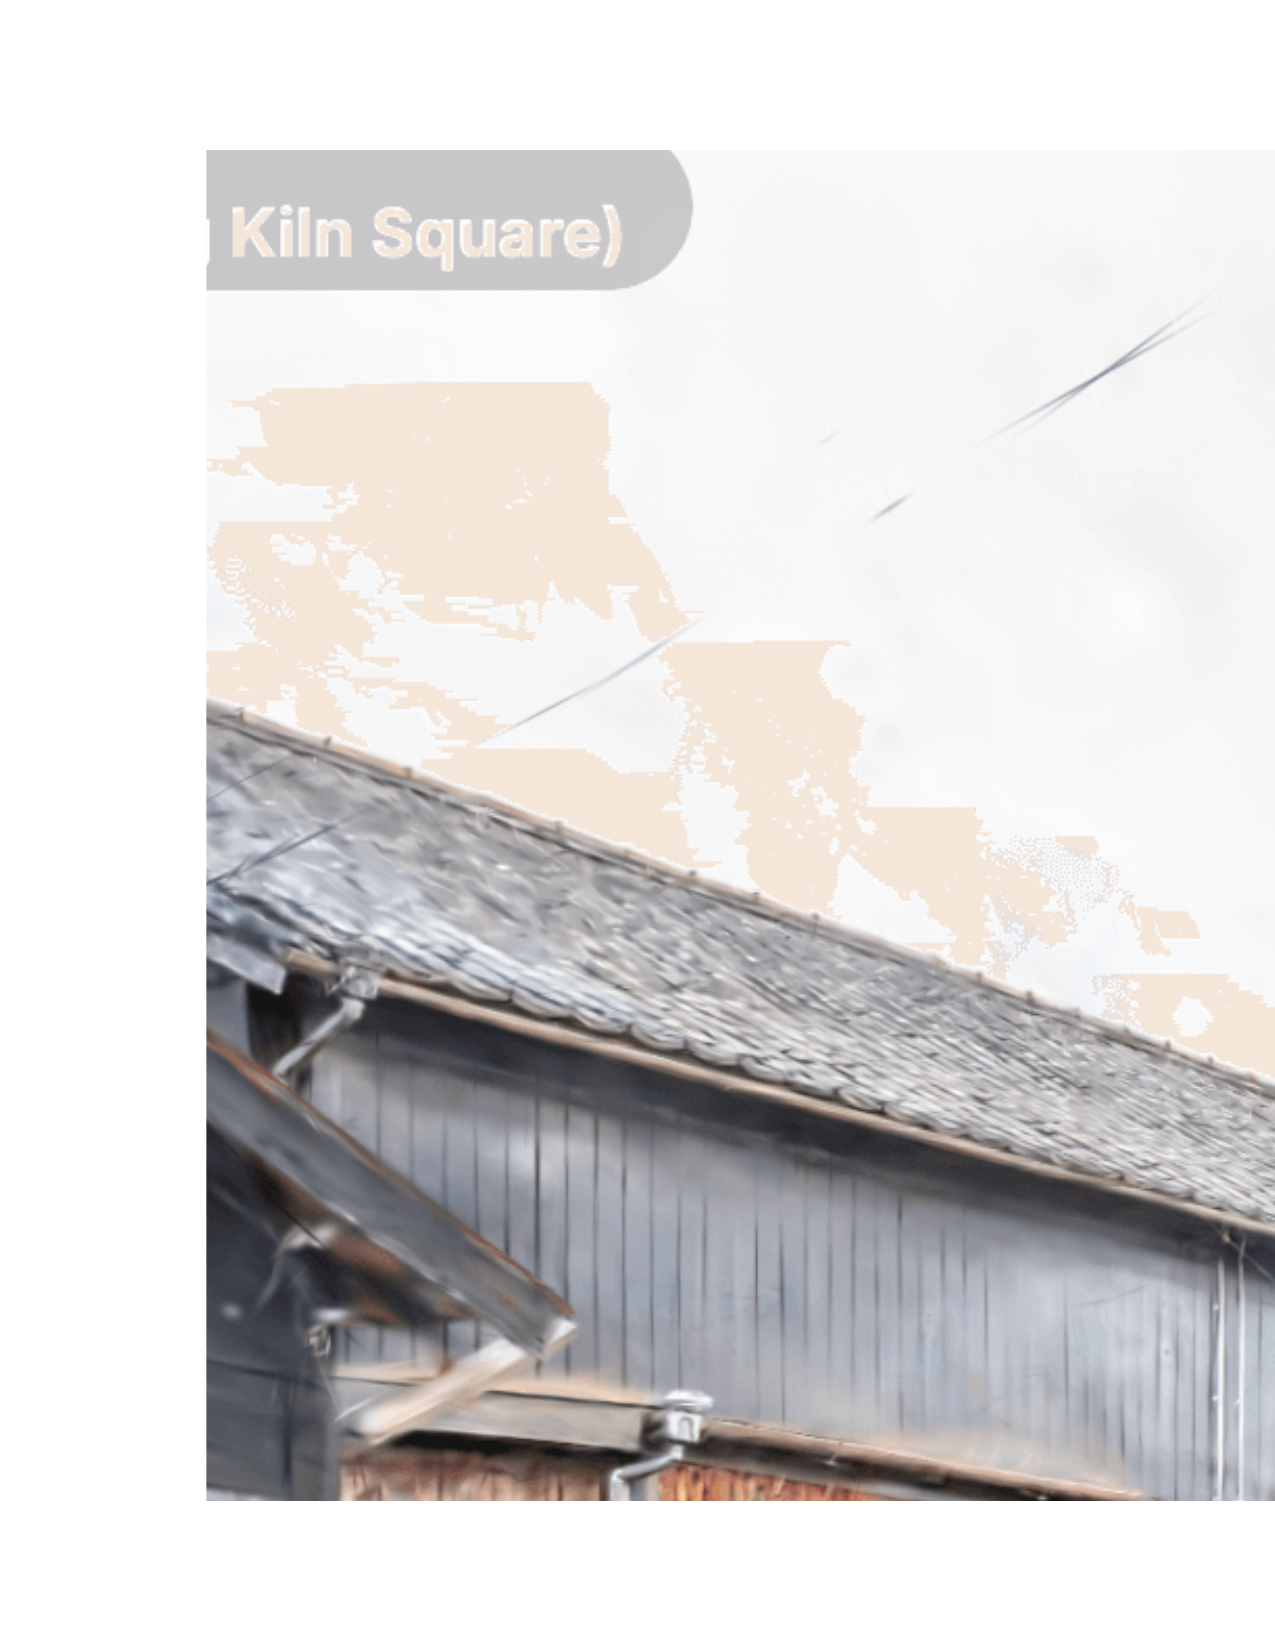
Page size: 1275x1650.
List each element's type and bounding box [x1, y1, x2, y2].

picture [206, 150, 1275, 1501]
